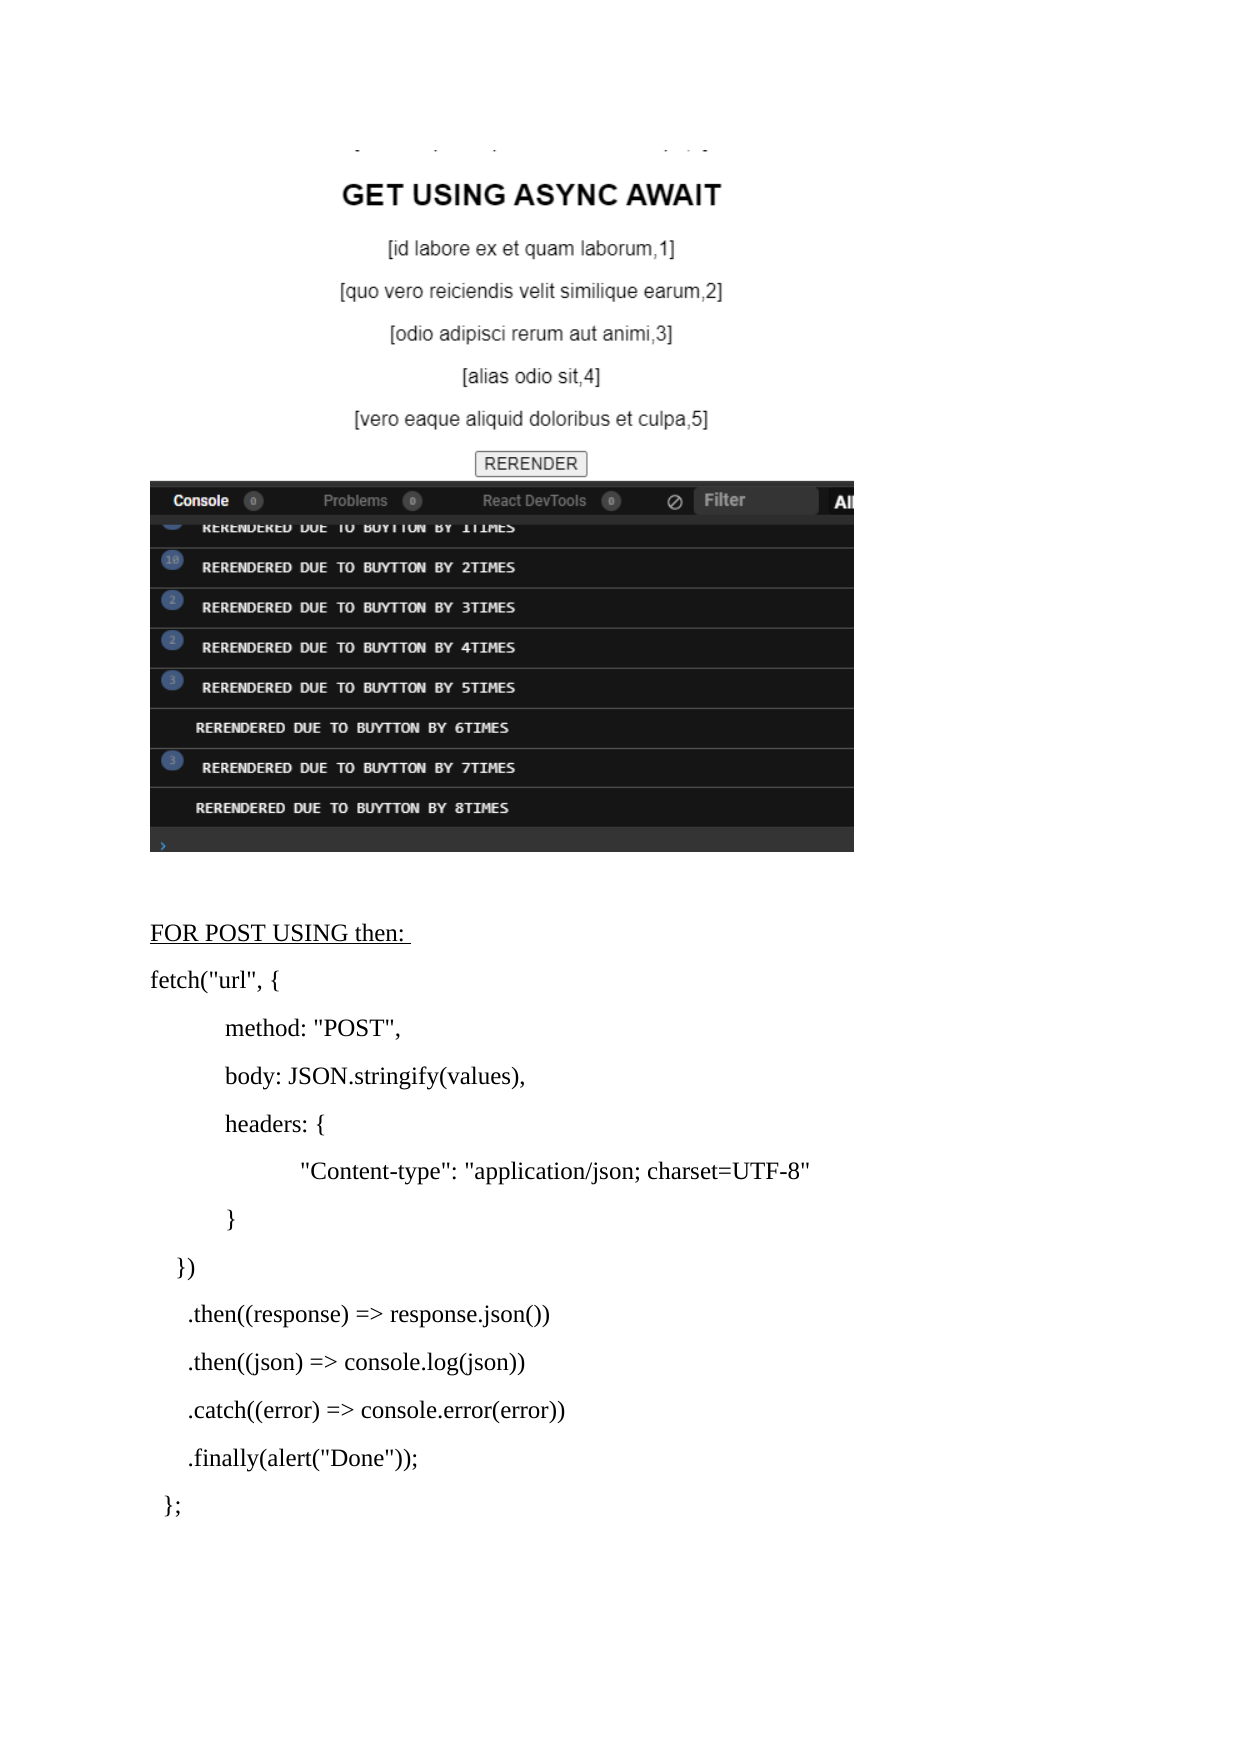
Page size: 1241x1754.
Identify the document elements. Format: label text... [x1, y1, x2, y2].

text headers: { [150, 1109, 1090, 1137]
text }) [150, 1252, 1090, 1281]
text "Content-type": "application/json; charset=UTF-8" [150, 1156, 1090, 1185]
text fetch("url", { [150, 966, 1090, 994]
text .finally(alert("Done")); [150, 1443, 1090, 1471]
text .catch((error) => console.error(error)) [150, 1395, 1090, 1424]
text FOR POST USING then: [150, 918, 1090, 947]
text .then((response) => response.json()) [150, 1299, 1090, 1328]
text }; [150, 1490, 1090, 1519]
text } [150, 1204, 1090, 1233]
text body: JSON.stringify(values), [150, 1061, 1090, 1090]
text method: "POST", [150, 1013, 1090, 1042]
picture [150, 150, 854, 852]
text .then((json) => console.log(json)) [150, 1347, 1090, 1376]
